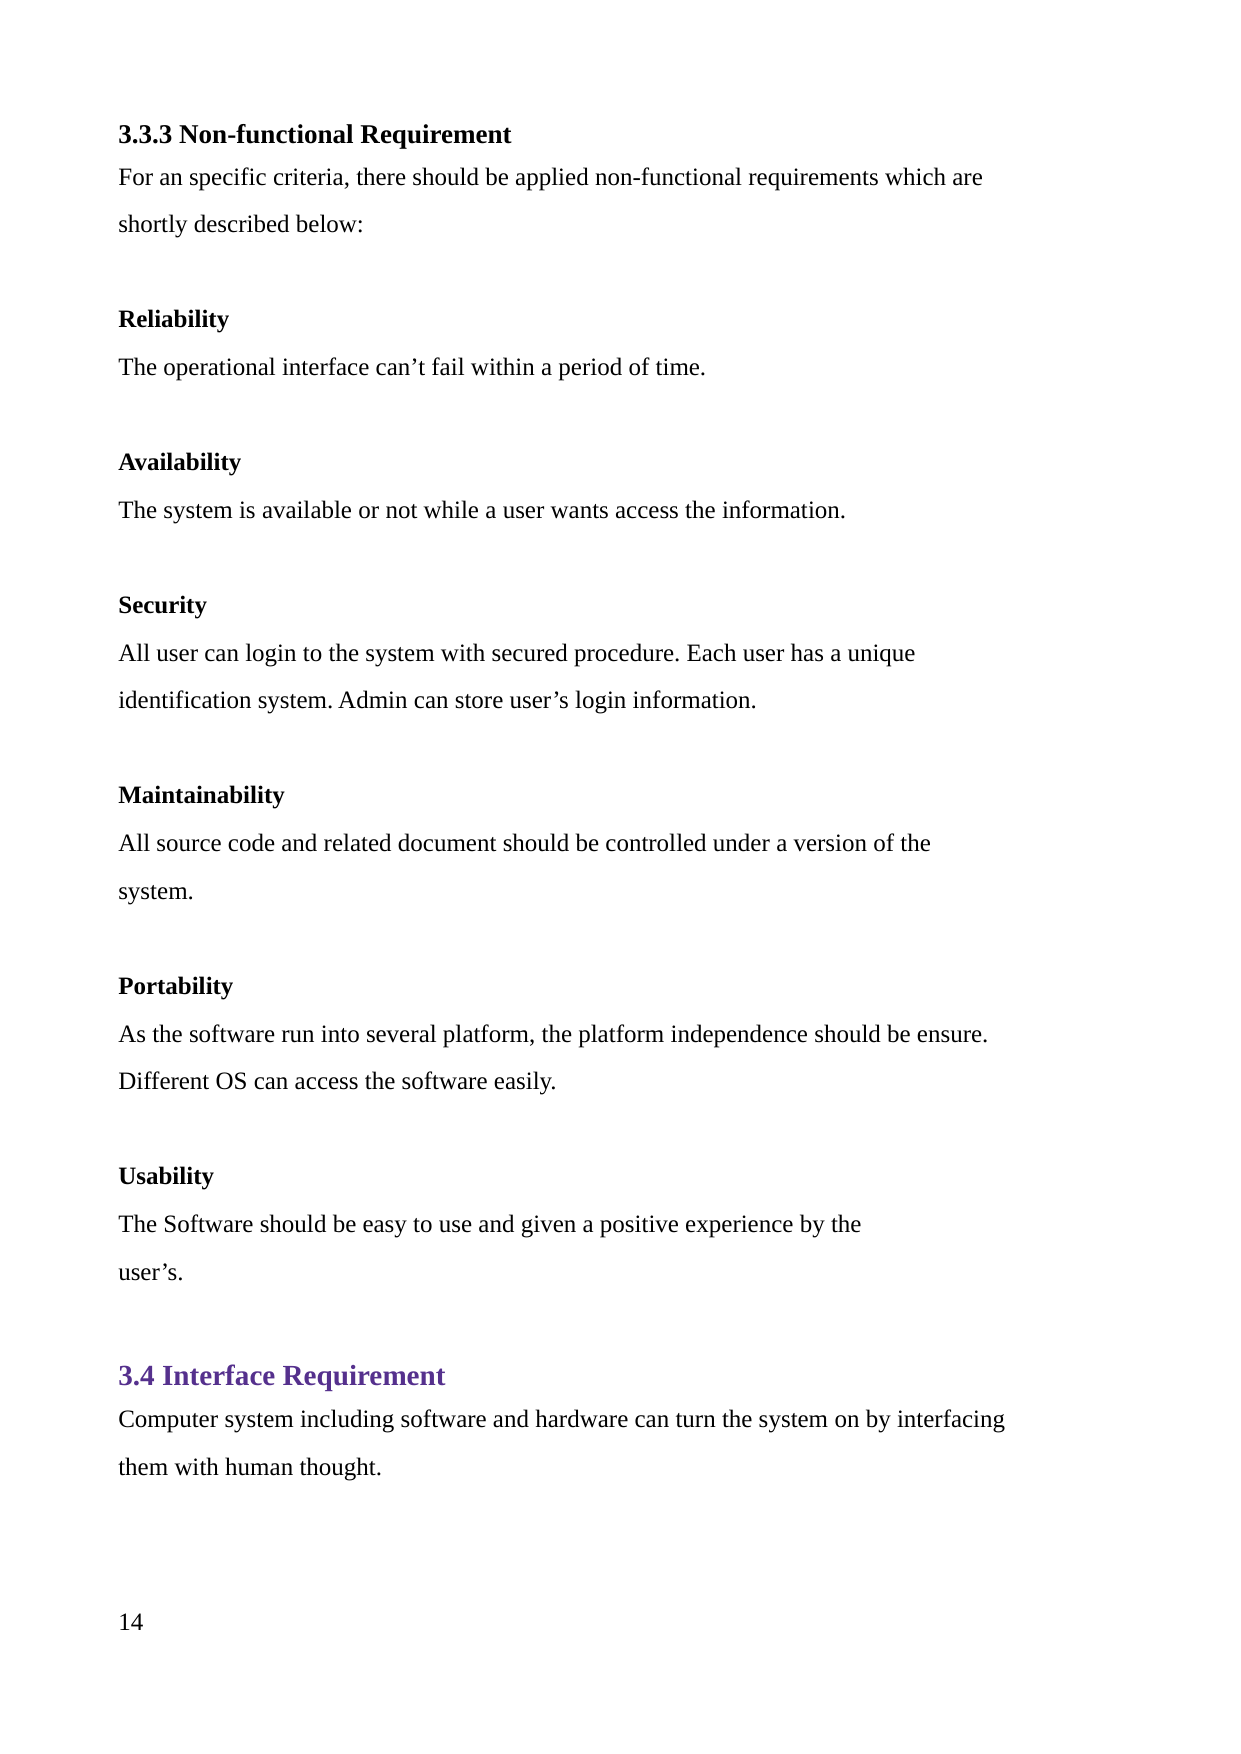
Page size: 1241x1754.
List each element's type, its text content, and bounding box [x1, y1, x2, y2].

text All source code and related document should be controlled under a version of the [118, 828, 1122, 857]
text identification system. Admin can store user’s login information. [118, 685, 1122, 714]
text All user can login to the system with secured procedure. Each user has a unique [118, 638, 1122, 667]
text The Software should be easy to use and given a positive experience by the [118, 1209, 1122, 1238]
text user’s. [118, 1257, 1122, 1285]
text Different OS can access the software easily. [118, 1066, 1122, 1095]
text The system is available or not while a user wants access the information. [118, 495, 1122, 524]
text Reliability [118, 304, 1122, 333]
text For an specific criteria, there should be applied non-functional requirements which are [118, 162, 1122, 191]
text shortly described below: [118, 209, 1122, 238]
text Usability [118, 1161, 1122, 1190]
subtitle 3.4 Interface Requirement [118, 1358, 1122, 1392]
text As the software run into several platform, the platform independence should be ensure. [118, 1019, 1122, 1047]
text Security [118, 590, 1122, 619]
text Portability [118, 971, 1122, 1000]
text system. [118, 876, 1122, 904]
text Maintainability [118, 781, 1122, 809]
text them with human thought. [118, 1452, 1122, 1481]
text Computer system including software and hardware can turn the system on by interfacing [118, 1404, 1122, 1433]
text Availability [118, 447, 1122, 476]
subtitle 3.3.3 Non-functional Requirement [118, 118, 1122, 149]
text The operational interface can’t fail within a period of time. [118, 352, 1122, 381]
